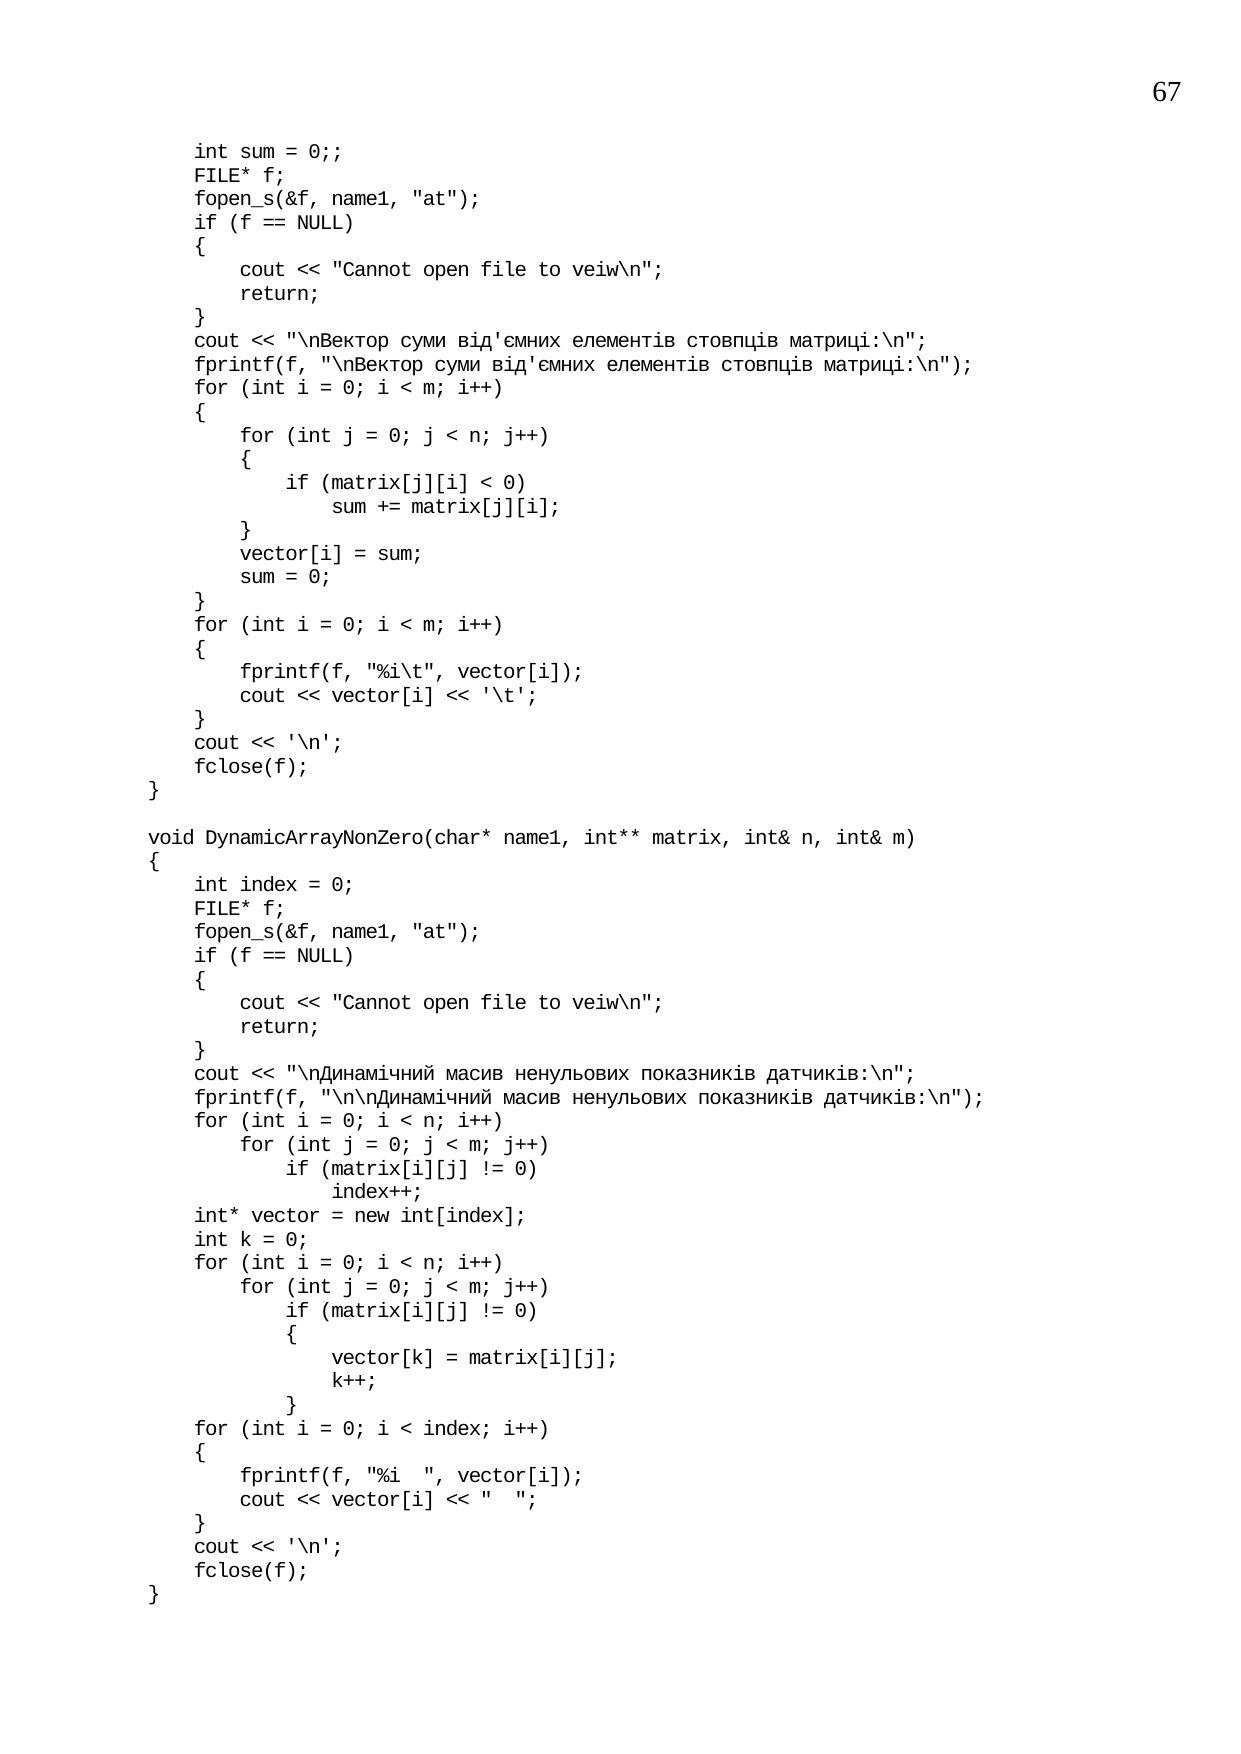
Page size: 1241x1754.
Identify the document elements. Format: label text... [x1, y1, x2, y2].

title int* vector = new int[index]; [148, 1205, 1181, 1229]
title { [148, 1441, 1181, 1465]
title for (int i = 0; i < n; i++) [148, 1110, 1181, 1134]
title { [148, 637, 1181, 661]
title cout << "Cannot open file to veiw\n"; [148, 259, 1181, 283]
title } [148, 519, 1181, 543]
title } [148, 590, 1181, 614]
title for (int i = 0; i < n; i++) [148, 1252, 1181, 1276]
title } [148, 306, 1181, 330]
title for (int j = 0; j < m; j++) [148, 1276, 1181, 1299]
title cout << "\nДинамічний масив ненульових показників датчиків:\n"; [148, 1063, 1181, 1087]
title cout << vector[i] << '\t'; [148, 685, 1181, 708]
title } [148, 708, 1181, 732]
title int index = 0; [148, 874, 1181, 898]
title for (int j = 0; j < n; j++) [148, 425, 1181, 448]
title k++; [148, 1371, 1181, 1394]
title if (matrix[i][j] != 0) [148, 1158, 1181, 1181]
title fclose(f); [148, 756, 1181, 779]
title } [148, 1394, 1181, 1418]
title cout << "Cannot open file to veiw\n"; [148, 992, 1181, 1016]
title fclose(f); [148, 1560, 1181, 1583]
title fprintf(f, "%i\t", vector[i]); [148, 661, 1181, 685]
title if (matrix[j][i] < 0) [148, 472, 1181, 496]
title vector[i] = sum; [148, 543, 1181, 567]
title fprintf(f, "\nВектор суми від'ємних елементів стовпців матриці:\n"); [148, 354, 1181, 377]
title fopen_s(&f, name1, "at"); [148, 188, 1181, 212]
title index++; [148, 1181, 1181, 1205]
title FILE* f; [148, 898, 1181, 921]
title fprintf(f, "%i ", vector[i]); [148, 1465, 1181, 1489]
title if (f == NULL) [148, 945, 1181, 968]
title for (int i = 0; i < m; i++) [148, 377, 1181, 401]
title } [148, 1512, 1181, 1536]
title return; [148, 283, 1181, 306]
title for (int i = 0; i < m; i++) [148, 614, 1181, 637]
title int sum = 0;; [148, 141, 1181, 164]
title void DynamicArrayNonZero(char* name1, int** matrix, int& n, int& m) [148, 827, 1181, 850]
title { [148, 968, 1181, 992]
title for (int i = 0; i < index; i++) [148, 1418, 1181, 1441]
title cout << "\nВектор суми від'ємних елементів стовпців матриці:\n"; [148, 330, 1181, 354]
title vector[k] = matrix[i][j]; [148, 1347, 1181, 1371]
title sum = 0; [148, 567, 1181, 590]
title return; [148, 1016, 1181, 1039]
title { [148, 236, 1181, 259]
title } [148, 779, 1181, 803]
title FILE* f; [148, 164, 1181, 188]
title if (f == NULL) [148, 212, 1181, 236]
title cout << vector[i] << " "; [148, 1489, 1181, 1512]
title } [148, 1583, 1181, 1607]
title fprintf(f, "\n\nДинамічний масив ненульових показників датчиків:\n"); [148, 1087, 1181, 1110]
title } [148, 1039, 1181, 1063]
title { [148, 850, 1181, 874]
title cout << '\n'; [148, 732, 1181, 756]
title { [148, 1323, 1181, 1347]
title { [148, 401, 1181, 425]
title for (int j = 0; j < m; j++) [148, 1134, 1181, 1158]
title int k = 0; [148, 1229, 1181, 1252]
title sum += matrix[j][i]; [148, 496, 1181, 519]
title fopen_s(&f, name1, "at"); [148, 921, 1181, 945]
title { [148, 448, 1181, 472]
title cout << '\n'; [148, 1536, 1181, 1560]
title if (matrix[i][j] != 0) [148, 1299, 1181, 1323]
